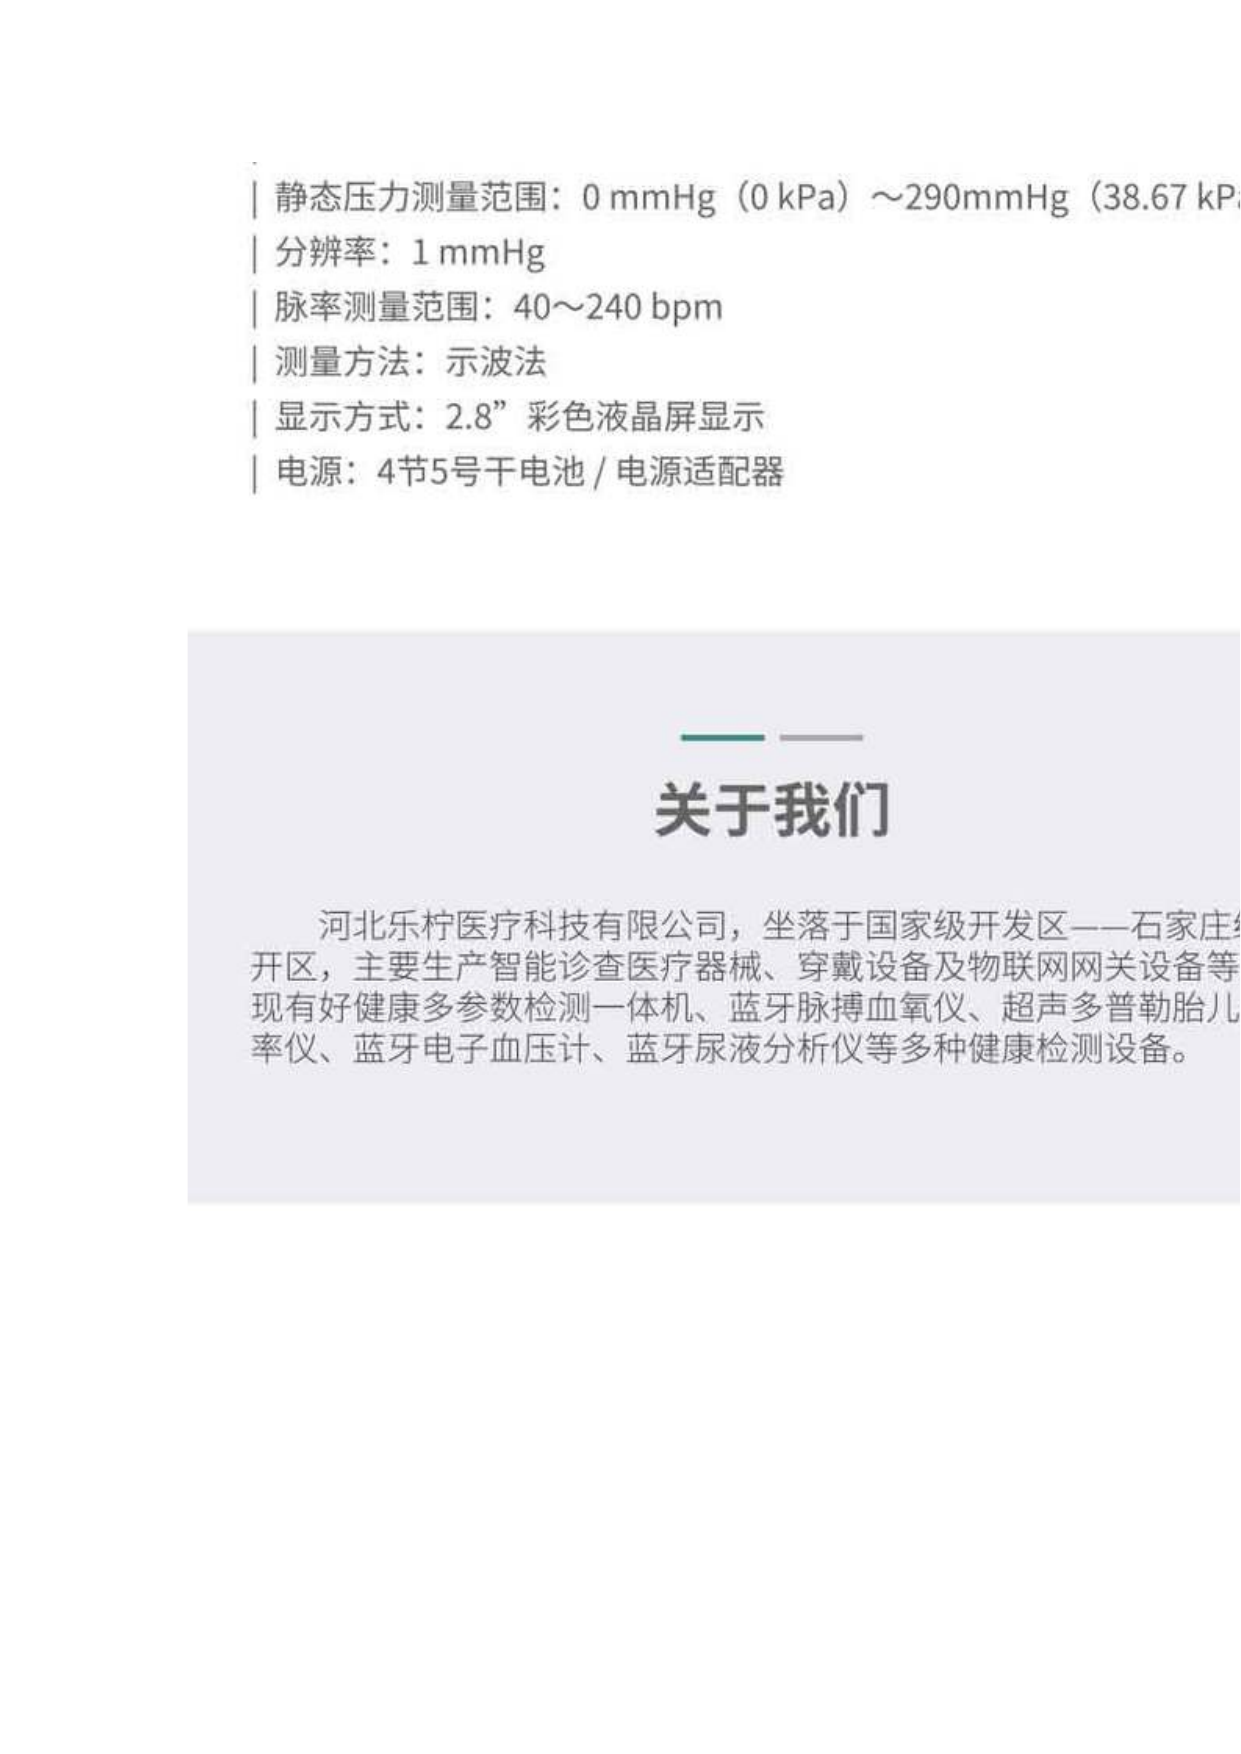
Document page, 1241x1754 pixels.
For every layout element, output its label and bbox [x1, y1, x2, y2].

picture [187, 162, 1241, 1211]
